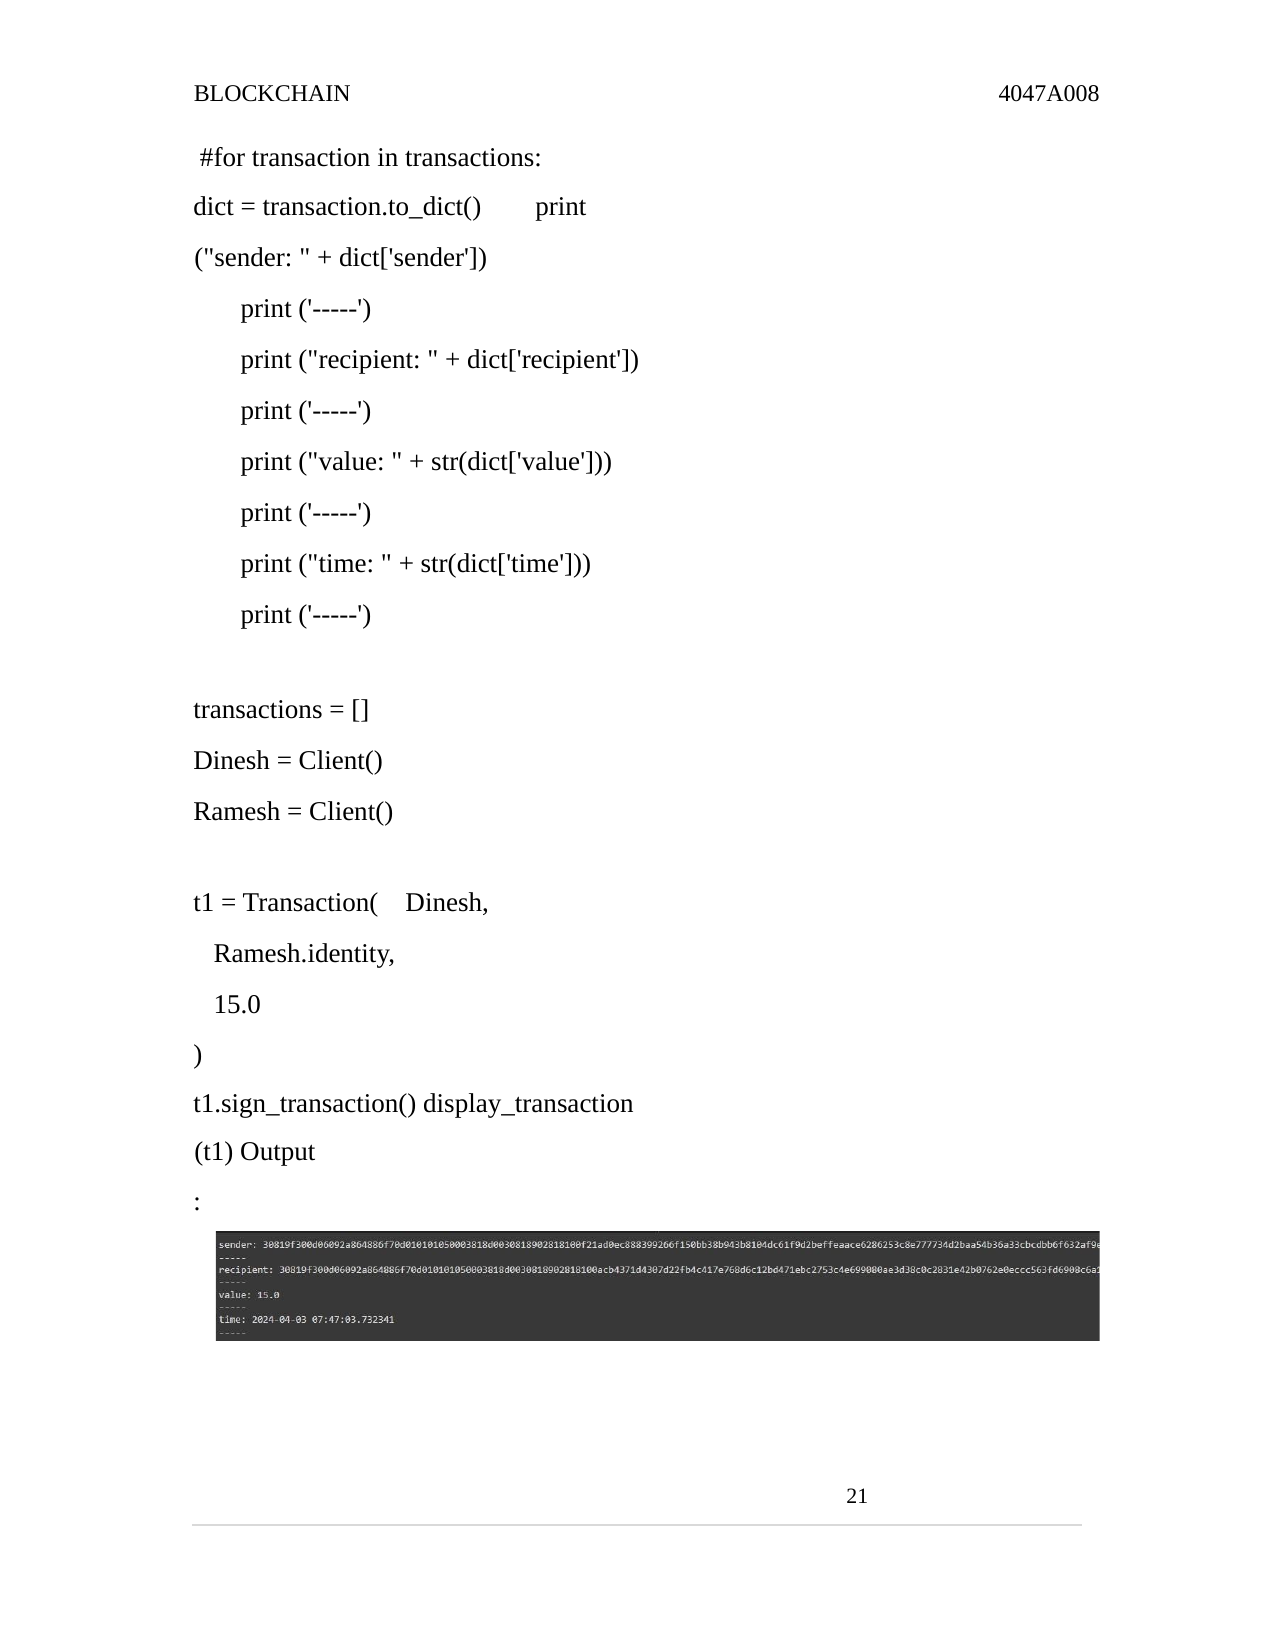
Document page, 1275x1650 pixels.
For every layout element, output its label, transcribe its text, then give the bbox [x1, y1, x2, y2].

text t1 = Transaction( Dinesh, [193, 886, 489, 917]
text 15.0 [193, 988, 682, 1019]
picture [215, 1231, 1100, 1341]
text Ramesh.identity, [193, 937, 682, 968]
text print ('-----') [193, 394, 682, 426]
text print ('-----') [193, 599, 682, 630]
text print ('-----') [193, 292, 682, 323]
text print ("value: " + str(dict['value'])) [193, 445, 682, 477]
text print ("time: " + str(dict['time'])) [193, 548, 682, 579]
text transactions = [] [193, 693, 682, 724]
text #for transaction in transactions: [193, 141, 682, 172]
text Dinesh = Client() [193, 744, 682, 775]
text 21 [615, 1483, 1099, 1508]
text print ('-----') [193, 496, 682, 528]
text print ("recipient: " + dict['recipient']) [193, 343, 682, 374]
text ) [193, 1039, 682, 1070]
text : [193, 1184, 682, 1216]
text dict = transaction.to_dict() print ("sender: " + dict['sender']) [193, 190, 682, 272]
text t1.sign_transaction() display_transaction (t1) Output [193, 1087, 634, 1167]
text Ramesh = Client() [193, 795, 682, 826]
